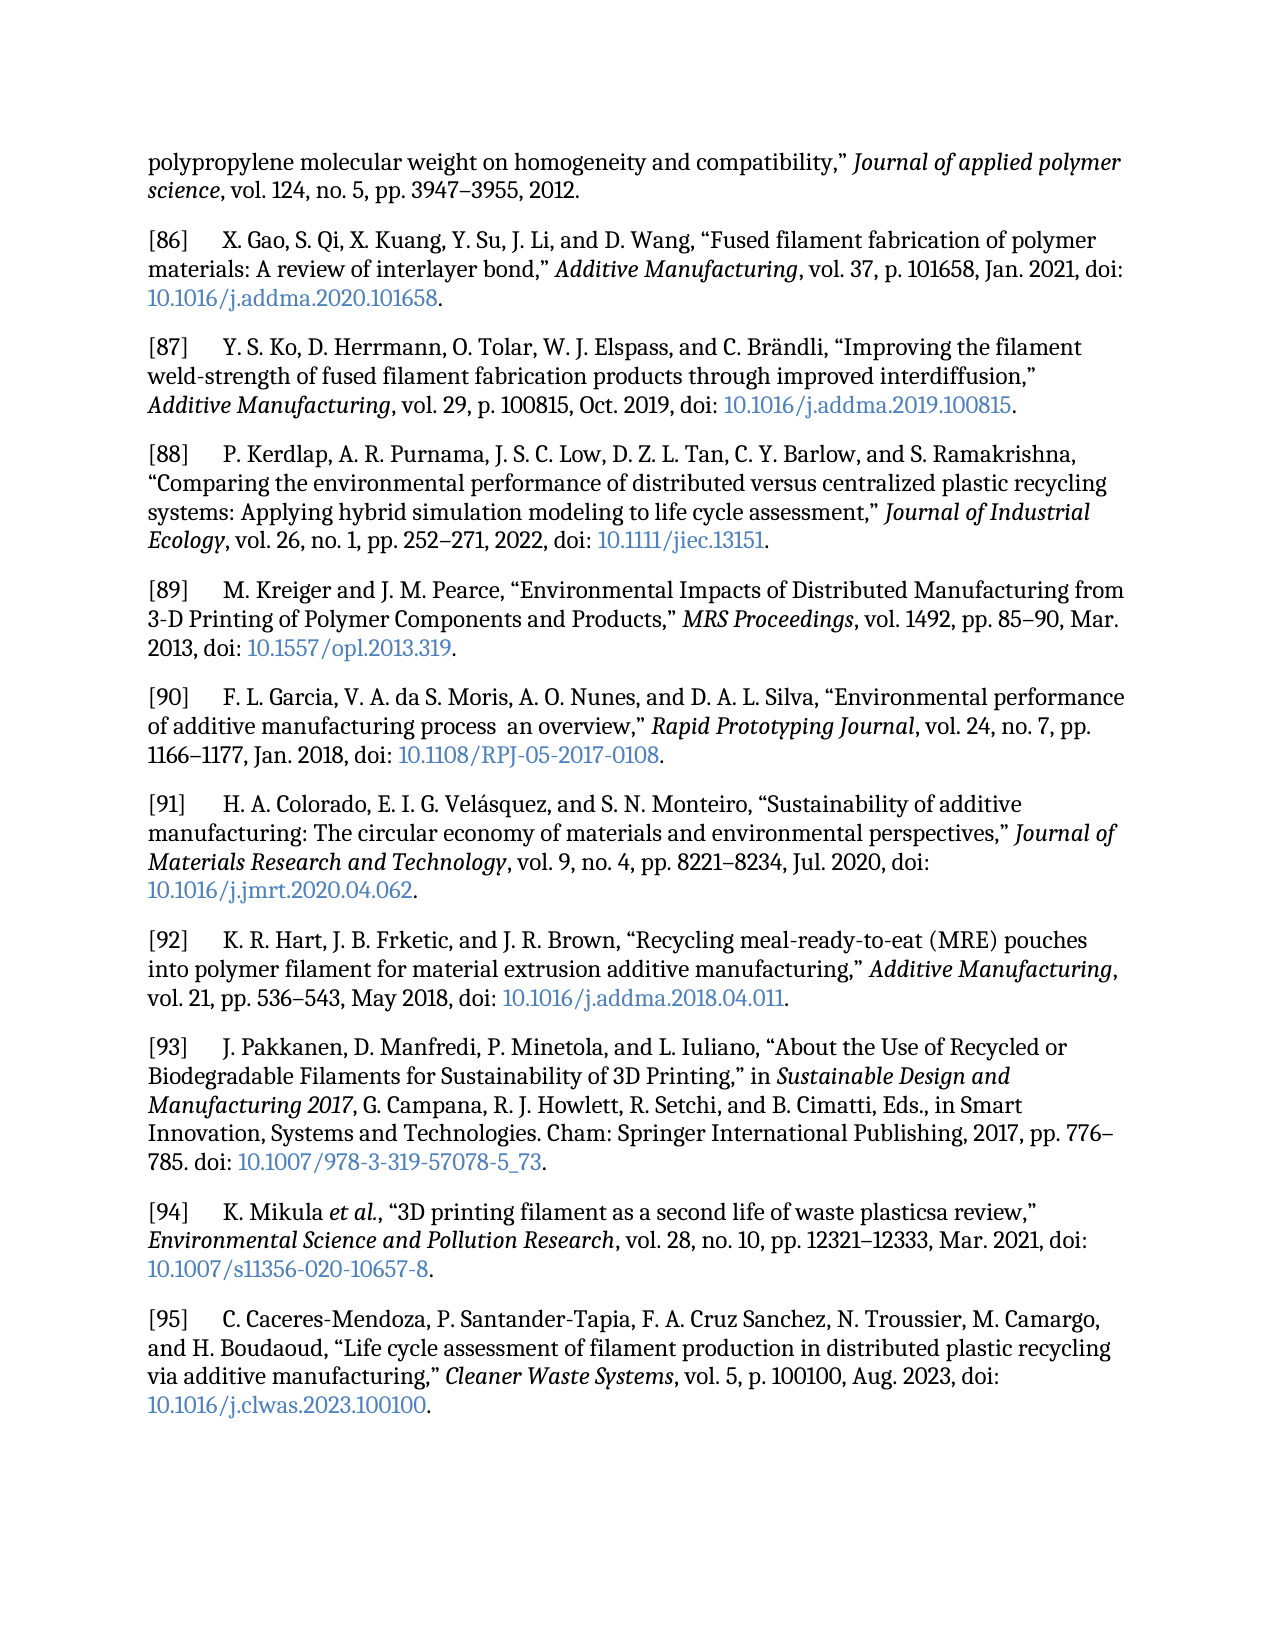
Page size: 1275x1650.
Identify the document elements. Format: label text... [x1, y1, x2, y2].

text [90] F. L. Garcia, V. A. da S. Moris, A. O. Nunes, and D. A. L. Silva, “Environmental performance of additive manufacturing process an overview,” Rapid Prototyping Journal, vol. 24, no. 7, pp. 1166–1177, Jan. 2018, doi: 10.1108/RPJ-05-2017-0108. [148, 683, 1127, 769]
text [88] P. Kerdlap, A. R. Purnama, J. S. C. Low, D. Z. L. Tan, C. Y. Barlow, and S. Ramakrishna, “Comparing the environmental performance of distributed versus centralized plastic recycling systems: Applying hybrid simulation modeling to life cycle assessment,” Journal of Industrial Ecology, vol. 26, no. 1, pp. 252–271, 2022, doi: 10.1111/jiec.13151. [148, 440, 1127, 555]
text [94] K. Mikula et al., “3D printing filament as a second life of waste plasticsa review,” Environmental Science and Pollution Research, vol. 28, no. 10, pp. 12321–12333, Mar. 2021, doi: 10.1007/s11356-020-10657-8. [148, 1198, 1127, 1284]
text [95] C. Caceres-Mendoza, P. Santander-Tapia, F. A. Cruz Sanchez, N. Troussier, M. Camargo, and H. Boudaoud, “Life cycle assessment of filament production in distributed plastic recycling via additive manufacturing,” Cleaner Waste Systems, vol. 5, p. 100100, Aug. 2023, doi: 10.1016/j.clwas.2023.100100. [148, 1305, 1127, 1420]
text [87] Y. S. Ko, D. Herrmann, O. Tolar, W. J. Elspass, and C. Brändli, “Improving the filament weld-strength of fused filament fabrication products through improved interdiffusion,” Additive Manufacturing, vol. 29, p. 100815, Oct. 2019, doi: 10.1016/j.addma.2019.100815. [148, 333, 1127, 419]
text [89] M. Kreiger and J. M. Pearce, “Environmental Impacts of Distributed Manufacturing from 3-D Printing of Polymer Components and Products,” MRS Proceedings, vol. 1492, pp. 85–90, Mar. 2013, doi: 10.1557/opl.2013.319. [148, 576, 1127, 662]
text [92] K. R. Hart, J. B. Frketic, and J. R. Brown, “Recycling meal-ready-to-eat (MRE) pouches into polymer filament for material extrusion additive manufacturing,” Additive Manufacturing, vol. 21, pp. 536–543, May 2018, doi: 10.1016/j.addma.2018.04.011. [148, 926, 1127, 1012]
text [86] X. Gao, S. Qi, X. Kuang, Y. Su, J. Li, and D. Wang, “Fused filament fabrication of polymer materials: A review of interlayer bond,” Additive Manufacturing, vol. 37, p. 101658, Jan. 2021, doi: 10.1016/j.addma.2020.101658. [148, 226, 1127, 312]
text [148, 148, 1127, 205]
text [91] H. A. Colorado, E. I. G. Velásquez, and S. N. Monteiro, “Sustainability of additive manufacturing: The circular economy of materials and environmental perspectives,” Journal of Materials Research and Technology, vol. 9, no. 4, pp. 8221–8234, Jul. 2020, doi: 10.1016/j.jmrt.2020.04.062. [148, 790, 1127, 905]
text [93] J. Pakkanen, D. Manfredi, P. Minetola, and L. Iuliano, “About the Use of Recycled or Biodegradable Filaments for Sustainability of 3D Printing,” in Sustainable Design and Manufacturing 2017, G. Campana, R. J. Howlett, R. Setchi, and B. Cimatti, Eds., in Smart Innovation, Systems and Technologies. Cham: Springer International Publishing, 2017, pp. 776–785. doi: 10.1007/978-3-319-57078-5_73. [148, 1033, 1127, 1177]
